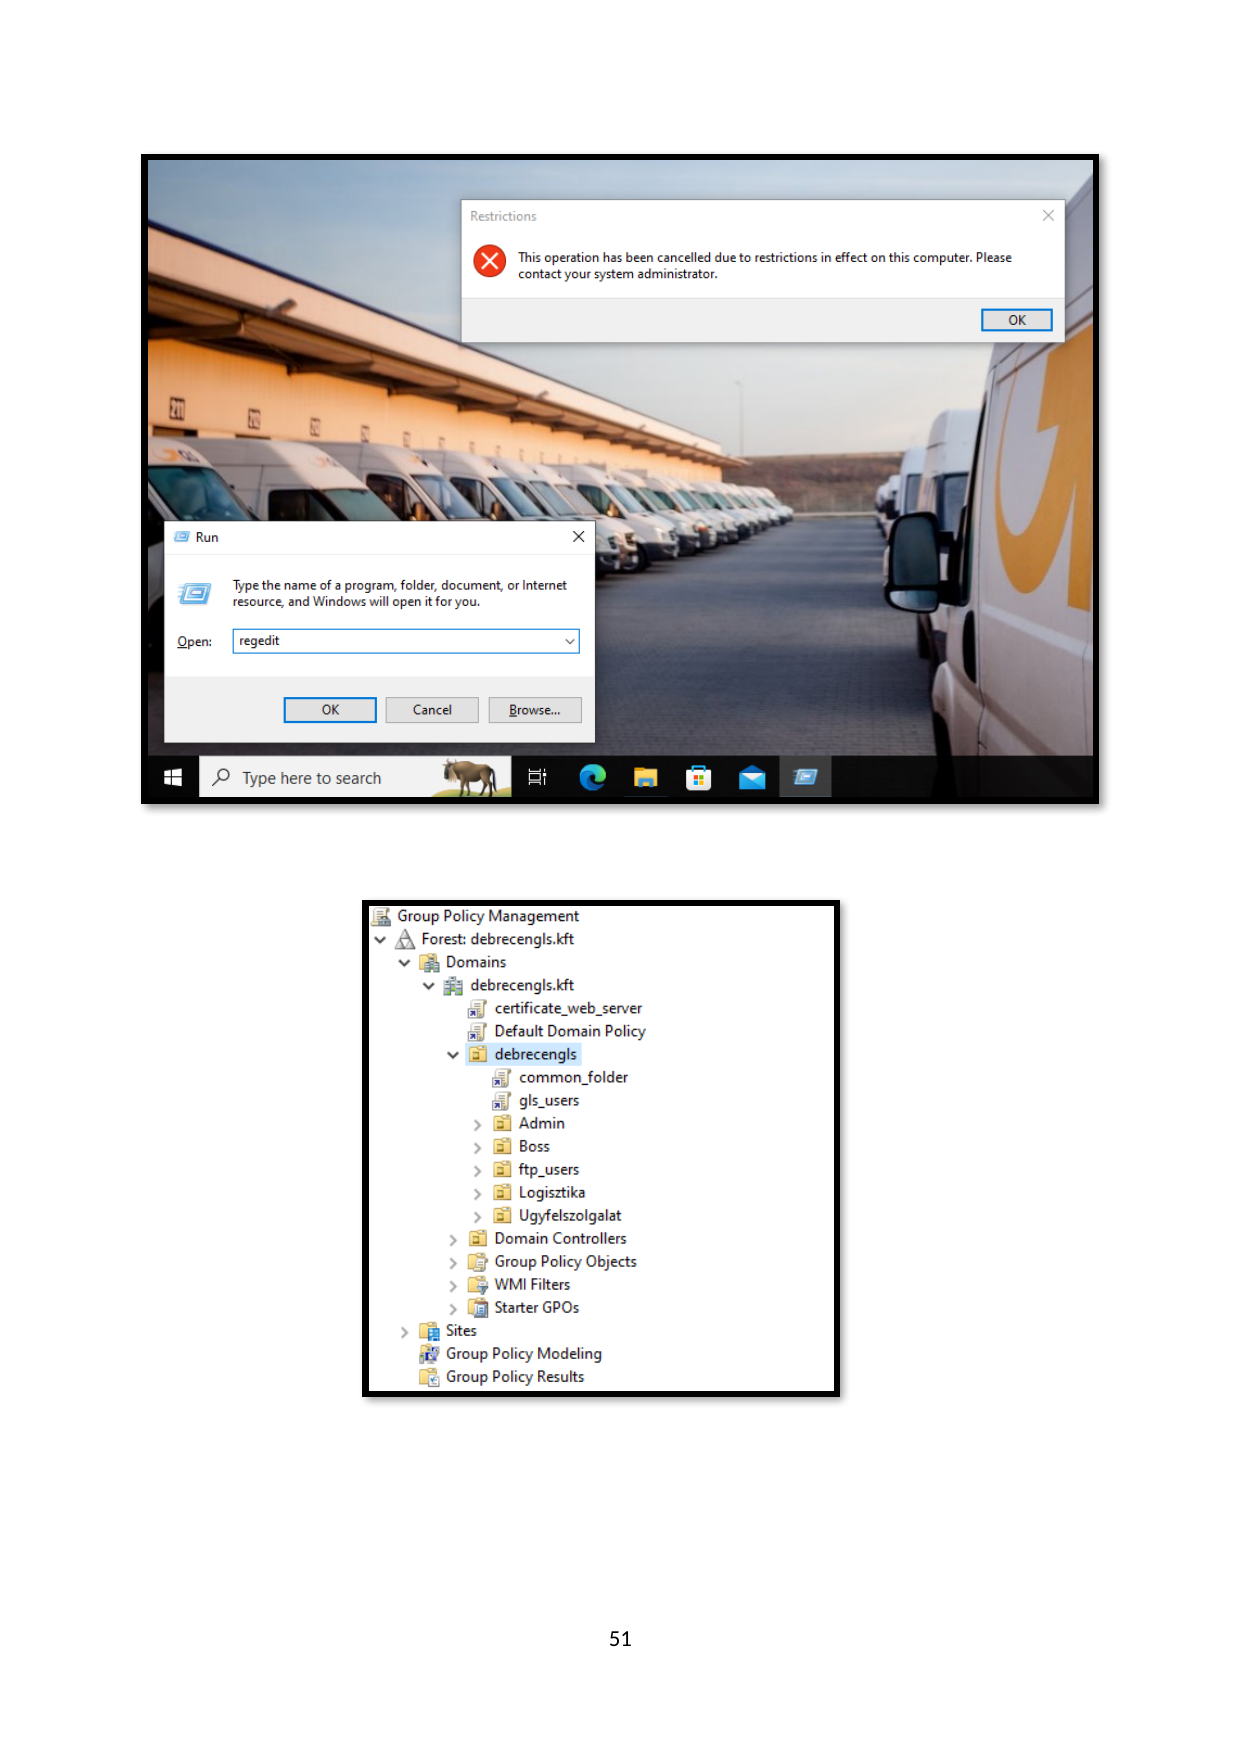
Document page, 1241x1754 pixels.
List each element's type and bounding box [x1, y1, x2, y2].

picture [148, 160, 1093, 797]
picture [369, 906, 834, 1391]
